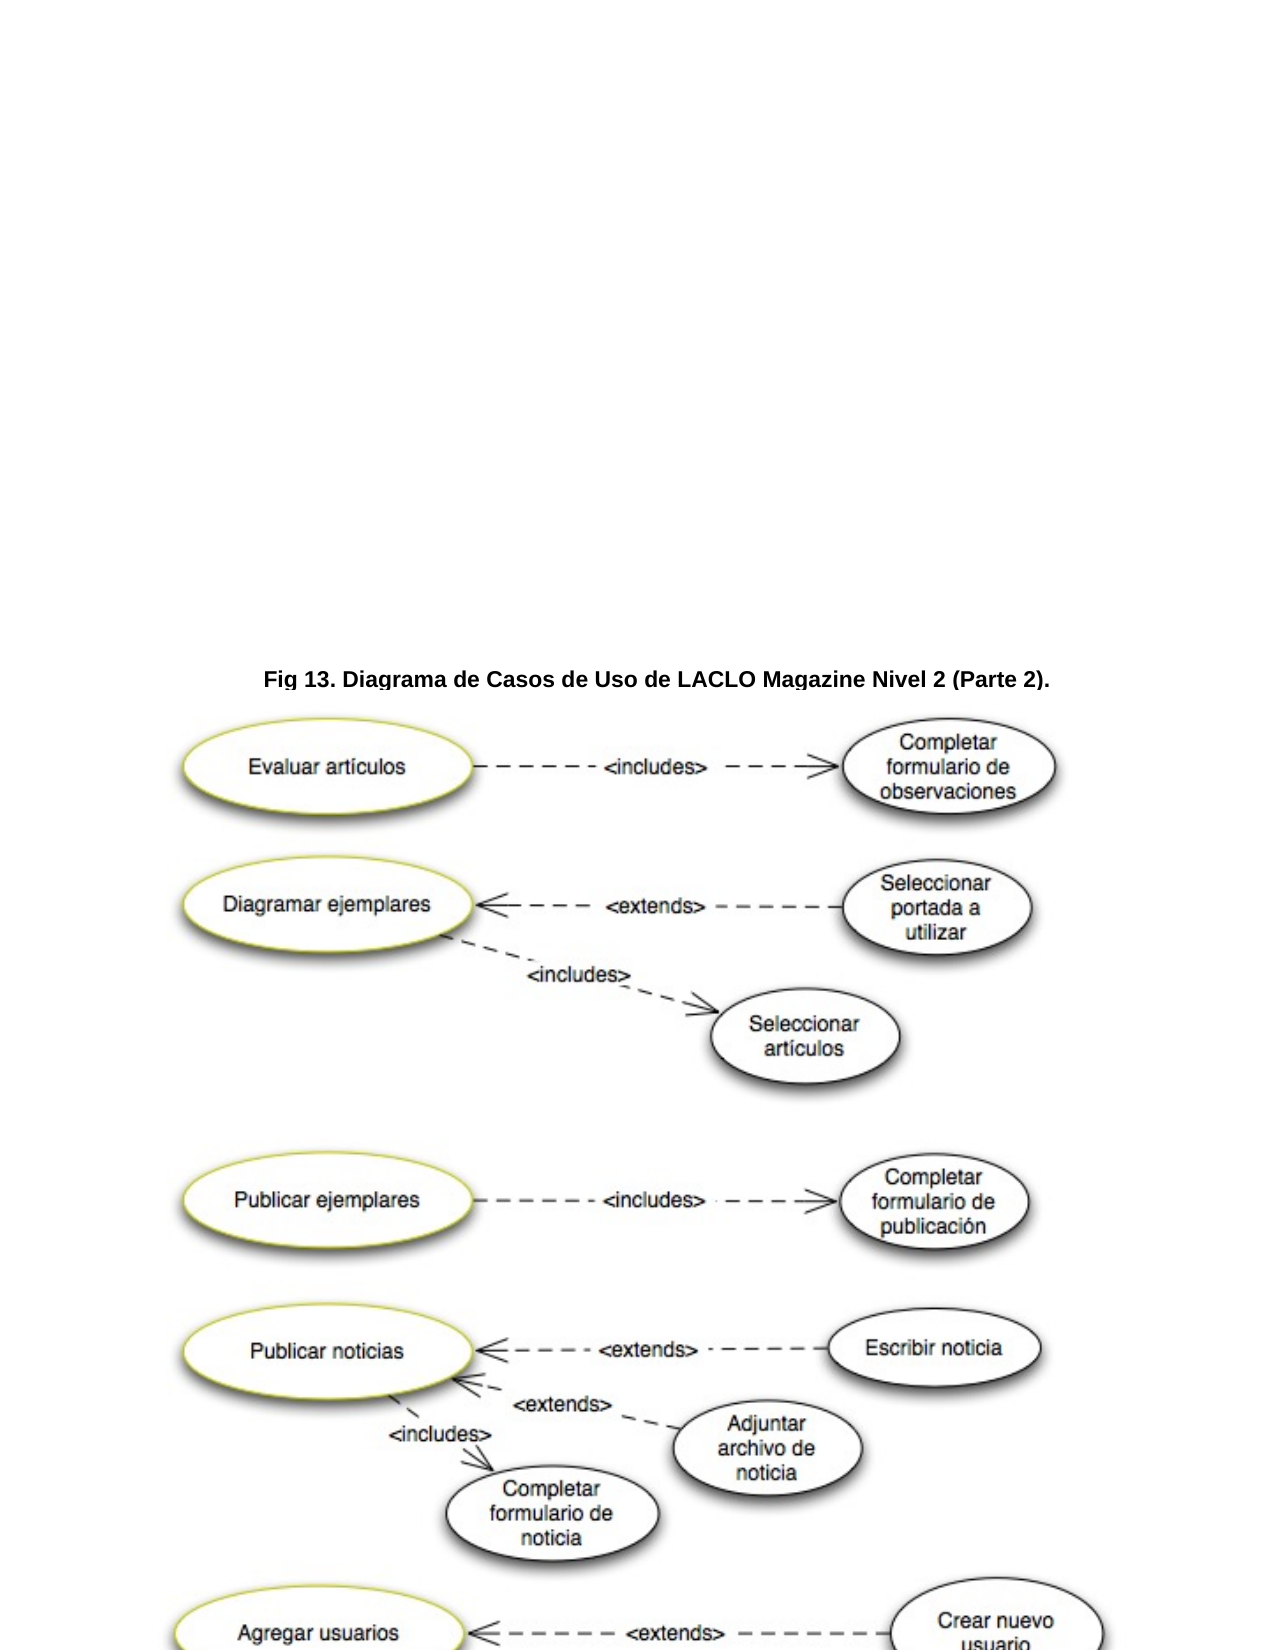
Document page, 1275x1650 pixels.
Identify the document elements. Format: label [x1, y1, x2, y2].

picture [139, 690, 1139, 1650]
